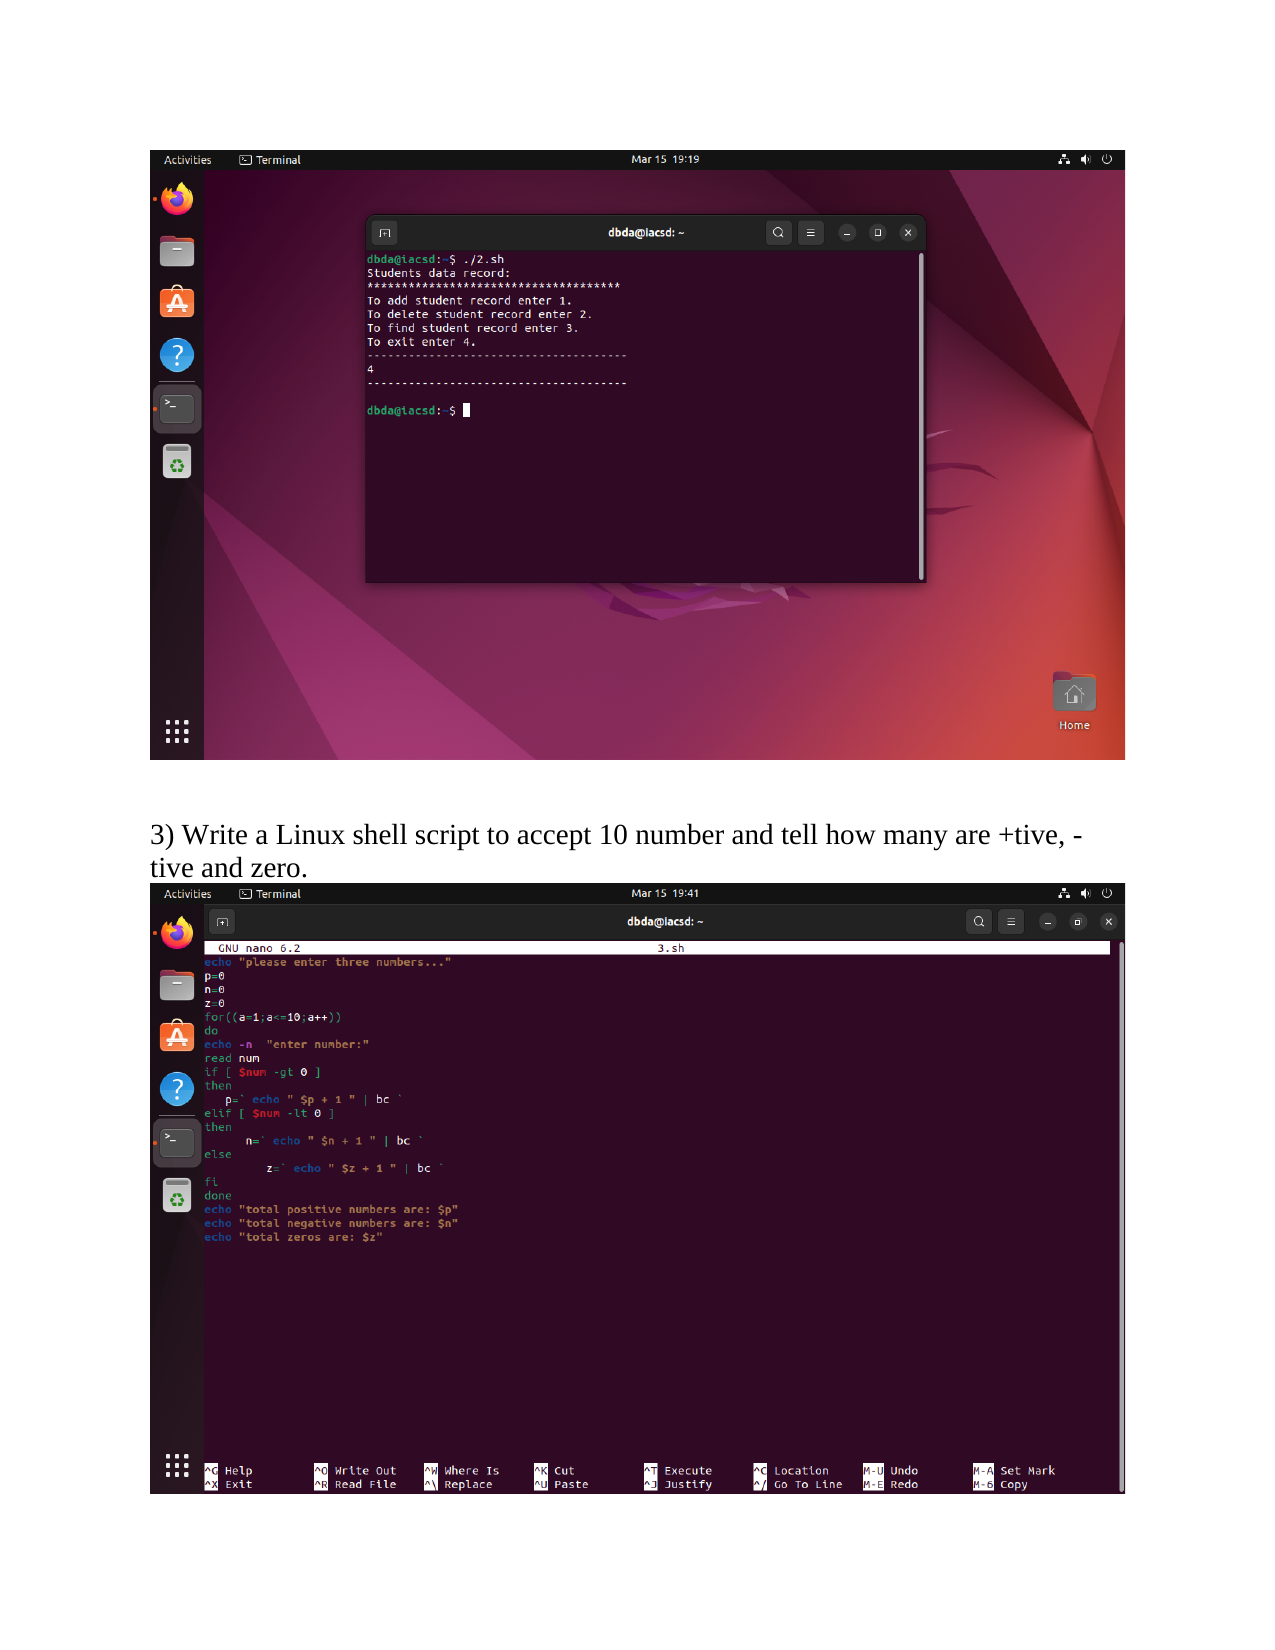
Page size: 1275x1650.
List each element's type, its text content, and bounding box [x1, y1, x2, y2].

picture [150, 150, 1125, 760]
text 3) Write a Linux shell script to accept 10 number and tell how many are +tive, -tive and zero. [150, 817, 1125, 883]
picture [150, 883, 1125, 1494]
